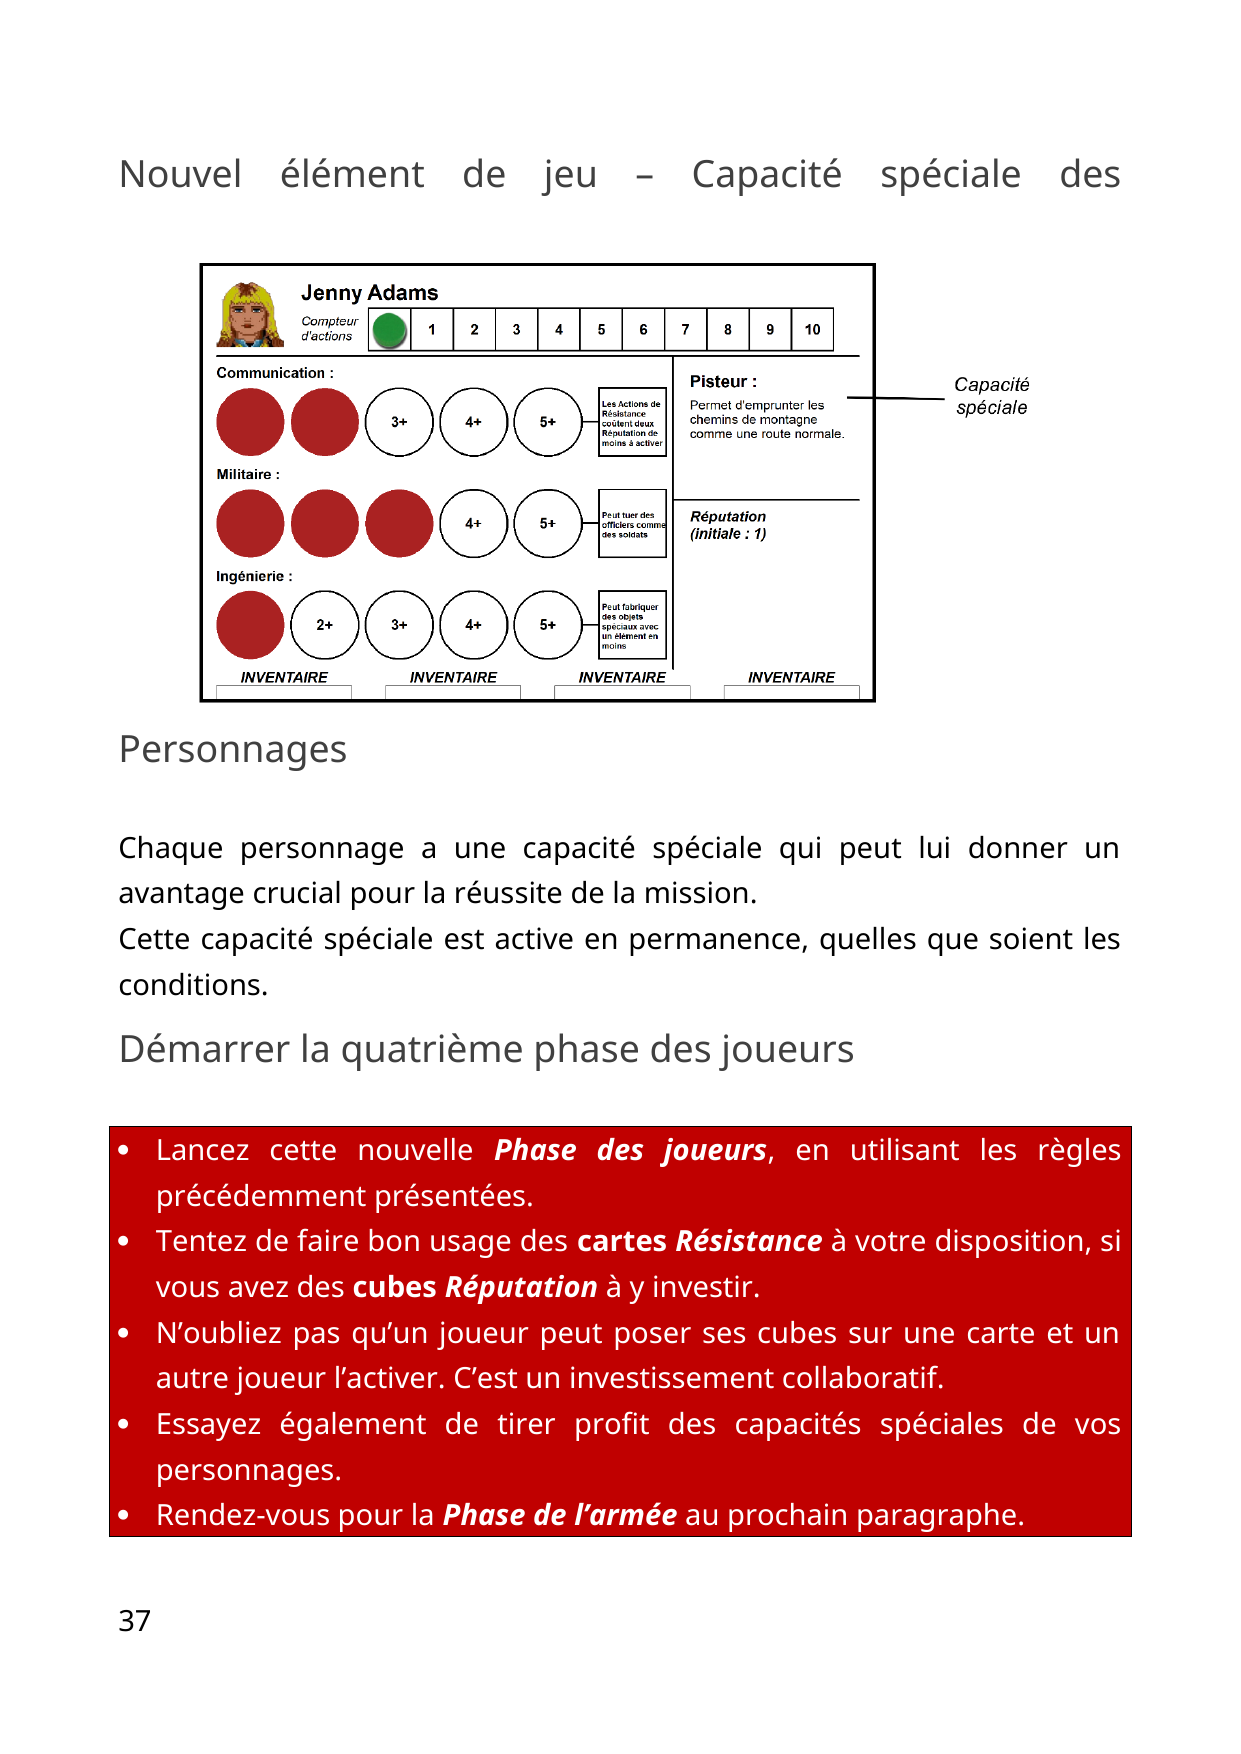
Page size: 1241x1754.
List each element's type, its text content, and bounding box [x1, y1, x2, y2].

list N’oubliez pas qu’un joueur peut poser ses cubes sur une carte et un autre joueur l’activer. C’est un investissement collaboratif. [110, 1309, 1131, 1397]
list Essayez également de tirer profit des capacités spéciales de vos personnages. [110, 1400, 1131, 1488]
picture [162, 238, 1078, 723]
subtitle Démarrer la quatrième phase des joueurs [118, 1022, 1122, 1073]
list Lancez cette nouvelle Phase des joueurs, en utilisant les règles précédemment présentées. [110, 1127, 1131, 1215]
list Rendez-vous pour la Phase de l’armée au prochain paragraphe. [110, 1491, 1131, 1536]
text Cette capacité spéciale est active en permanence, quelles que soient les conditions. [118, 918, 1122, 1003]
list Tentez de faire bon usage des cartes Résistance à votre disposition, si vous avez des cubes Réputation à y investir. [110, 1217, 1131, 1306]
text Chaque personnage a une capacité spéciale qui peut lui donner un avantage crucial pour la réussite de la mission. [118, 827, 1122, 912]
